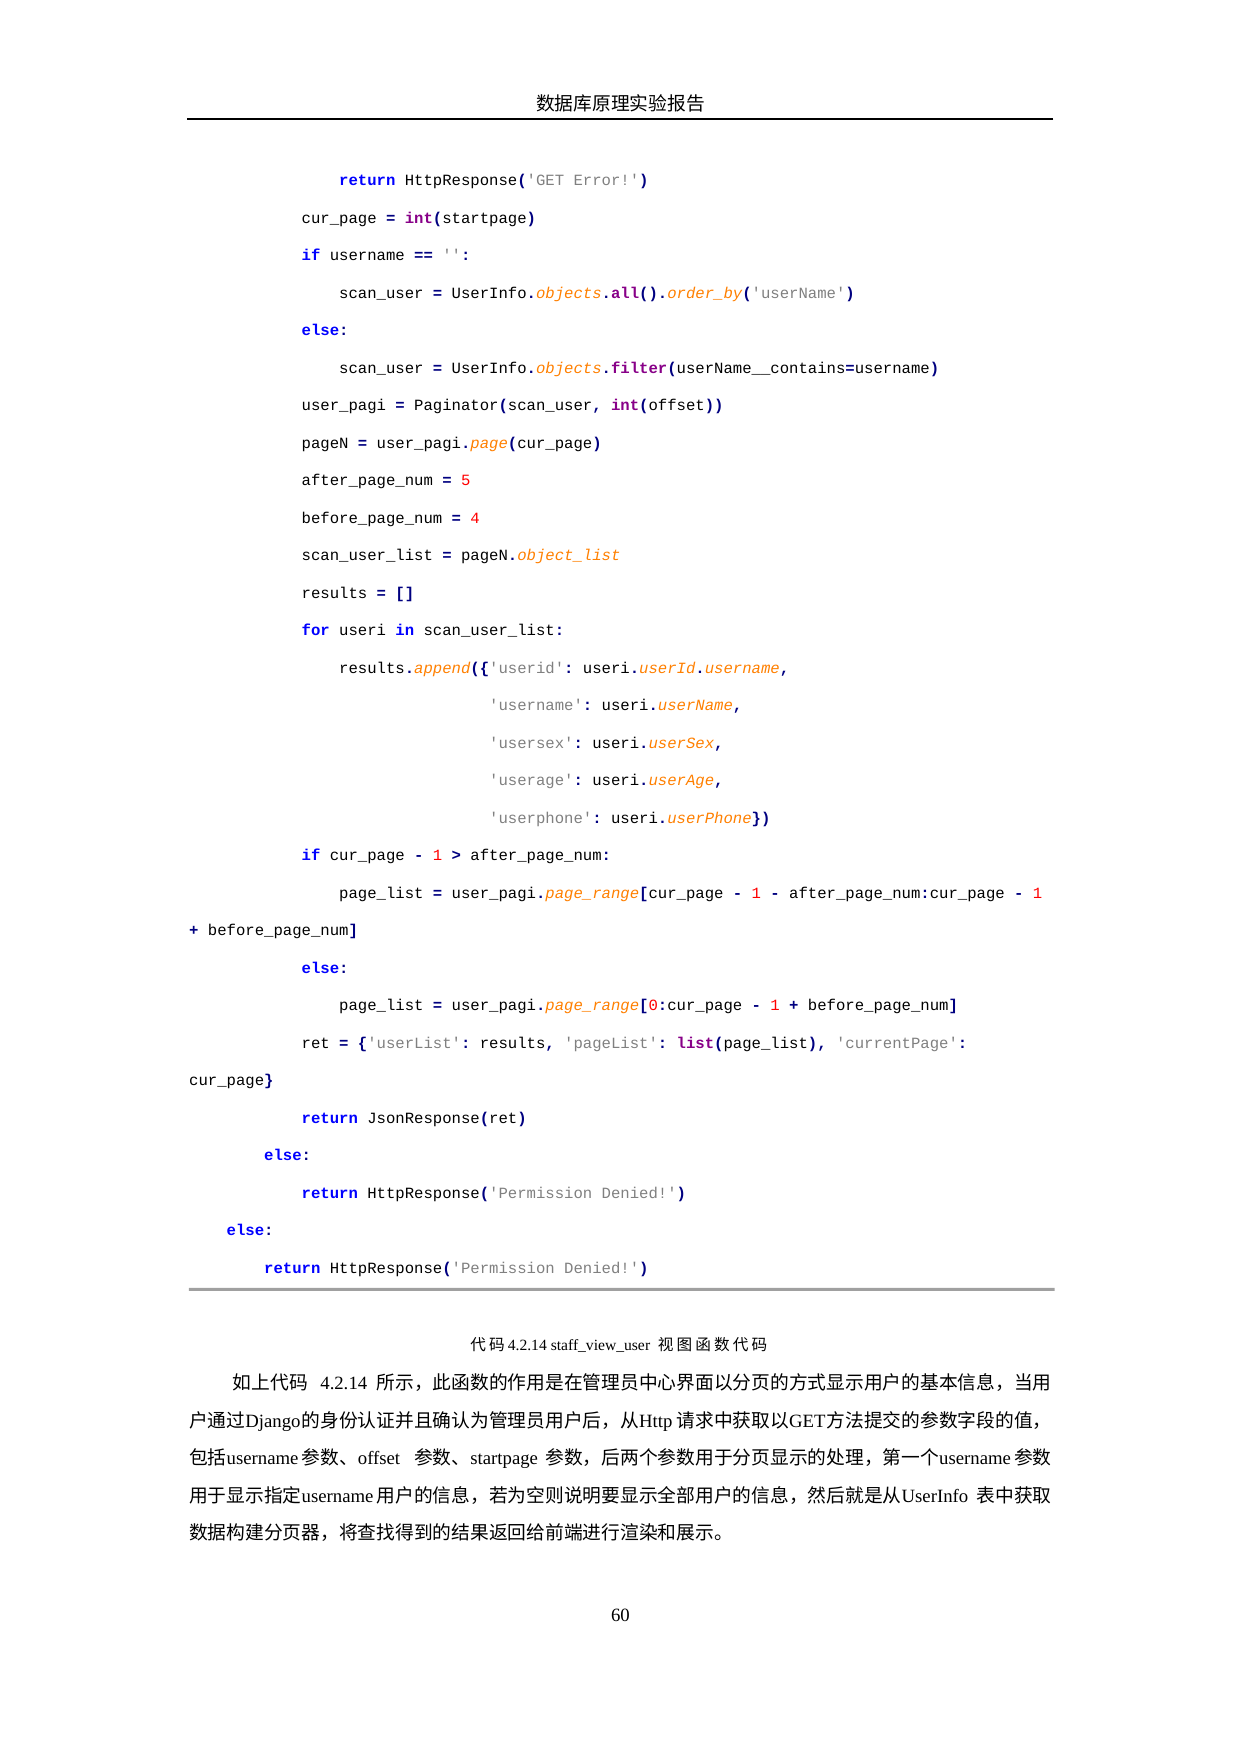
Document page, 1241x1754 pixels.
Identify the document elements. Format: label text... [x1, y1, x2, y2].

text ret = {'userList': results, 'pageList': list(page_list), 'currentPage': cur_page} [189, 1025, 1051, 1100]
text page_list = user_pagi.page_range[cur_page - 1 - after_page_num:cur_page - 1 + before_page_num] [189, 875, 1051, 950]
text 'userage': useri.userAge, [189, 763, 1051, 800]
text after_page_num = 5 [189, 463, 1051, 500]
text scan_user = UserInfo.objects.all().order_by('userName') [189, 275, 1051, 313]
text else: [189, 1213, 1051, 1250]
text 'userphone': useri.userPhone}) [189, 800, 1051, 838]
text return HttpResponse('GET Error!') [189, 163, 1051, 200]
text for useri in scan_user_list: [189, 613, 1051, 650]
text 'usersex': useri.userSex, [189, 725, 1051, 763]
text 代码4.2.14 staff_view_user视图函数代码 [189, 1325, 1051, 1363]
text return HttpResponse('Permission Denied!') [189, 1250, 1051, 1287]
text cur_page = int(startpage) [189, 200, 1051, 238]
text else: [189, 313, 1051, 350]
text scan_user = UserInfo.objects.filter(userName__contains=username) [189, 350, 1051, 388]
text if cur_page - 1 > after_page_num: [189, 838, 1051, 875]
text scan_user_list = pageN.object_list [189, 538, 1051, 575]
text pageN = user_pagi.page(cur_page) [189, 425, 1051, 463]
text 如上代码4.2.14所示，此函数的作用是在管理员中心界面以分页的方式显示用户的基本信息，当用户通过Django的身份认证并且确认为管理员用户后，从Http请求中获取以GET方法提交的参数字段的值，包括username参数、offset参数、startpage参数，后两个参数用于分页显示的处理，第一个username参数用于显示指定username用户的信息，若为空则说明要显示全部用户的信息，然后就是从UserInfo表中获取数据构建分页器，将查找得到的结果返回给前端进行渲染和展示。 [189, 1363, 1051, 1550]
text else: [189, 950, 1051, 988]
text results.append({'userid': useri.userId.username, [189, 650, 1051, 688]
text results = [] [189, 575, 1051, 613]
text page_list = user_pagi.page_range[0:cur_page - 1 + before_page_num] [189, 988, 1051, 1025]
text if username == '': [189, 238, 1051, 275]
text 'username': useri.userName, [189, 688, 1051, 725]
text return HttpResponse('Permission Denied!') [189, 1175, 1051, 1213]
text else: [189, 1138, 1051, 1175]
text return JsonResponse(ret) [189, 1100, 1051, 1138]
text before_page_num = 4 [189, 500, 1051, 538]
text user_pagi = Paginator(scan_user, int(offset)) [189, 388, 1051, 425]
